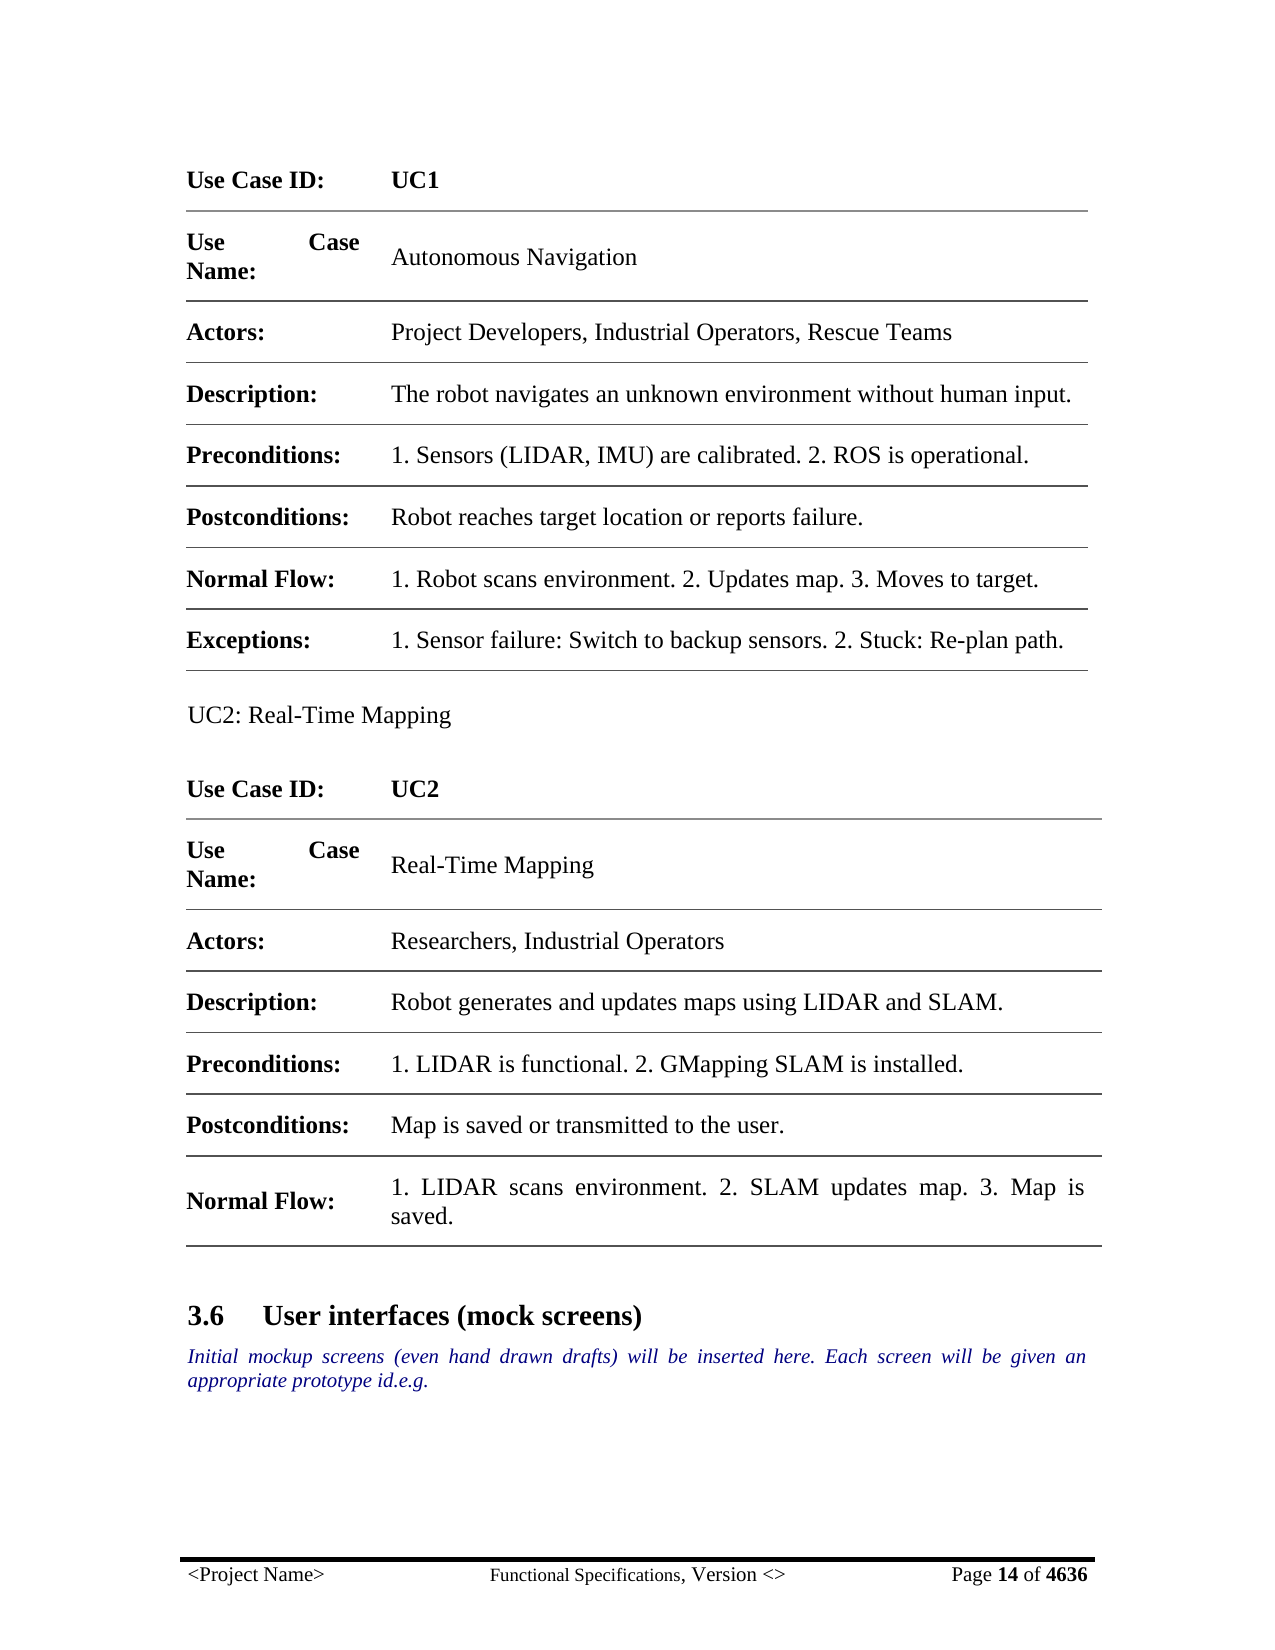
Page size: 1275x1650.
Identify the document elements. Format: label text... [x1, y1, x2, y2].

table_cell Normal Flow: [186, 548, 375, 608]
table_cell Autonomous Navigation [375, 212, 1088, 300]
table_cell The robot navigates an unknown environment without human input. [375, 363, 1088, 423]
table_cell Description: [186, 972, 375, 1032]
table_cell Map is saved or transmitted to the user. [375, 1095, 1102, 1155]
text Initial mockup screens (even hand drawn drafts) will be inserted here. Each screen will be given an appropriate prototype id.e.g. [187, 1344, 1087, 1392]
table_cell Postconditions: [186, 487, 375, 547]
table_cell Description: [186, 363, 375, 423]
table_cell 1. Sensors (LIDAR, IMU) are calibrated. 2. ROS is operational. [375, 425, 1088, 485]
table_cell Preconditions: [186, 425, 375, 485]
table_header Use Case ID: [186, 150, 375, 210]
table_header Use Case ID: [186, 758, 375, 818]
text UC2: Real-Time Mapping [187, 700, 1087, 729]
table_cell 1. LIDAR is functional. 2. GMapping SLAM is installed. [375, 1033, 1102, 1093]
table_cell Researchers, Industrial Operators [375, 910, 1102, 970]
table_cell 1. LIDAR scans environment. 2. SLAM updates map. 3. Map is saved. [375, 1157, 1102, 1245]
table_cell Exceptions: [186, 610, 375, 670]
table_cell Actors: [186, 910, 375, 970]
table_cell Project Developers, Industrial Operators, Rescue Teams [375, 302, 1088, 362]
subtitle User interfaces (mock screens) [187, 1298, 1087, 1332]
table_cell Robot reaches target location or reports failure. [375, 487, 1088, 547]
table_cell Robot generates and updates maps using LIDAR and SLAM. [375, 972, 1102, 1032]
table_cell Use Case Name: [186, 820, 375, 909]
table_cell Normal Flow: [186, 1157, 375, 1245]
table_cell Preconditions: [186, 1033, 375, 1093]
table_cell Use Case Name: [186, 212, 375, 300]
table_header UC1 [375, 150, 1088, 210]
table_header UC2 [375, 758, 1102, 818]
table_cell 1. Robot scans environment. 2. Updates map. 3. Moves to target. [375, 548, 1088, 608]
table_cell Postconditions: [186, 1095, 375, 1155]
table_cell Actors: [186, 302, 375, 362]
table_cell 1. Sensor failure: Switch to backup sensors. 2. Stuck: Re-plan path. [375, 610, 1088, 670]
table_cell Real-Time Mapping [375, 820, 1102, 909]
